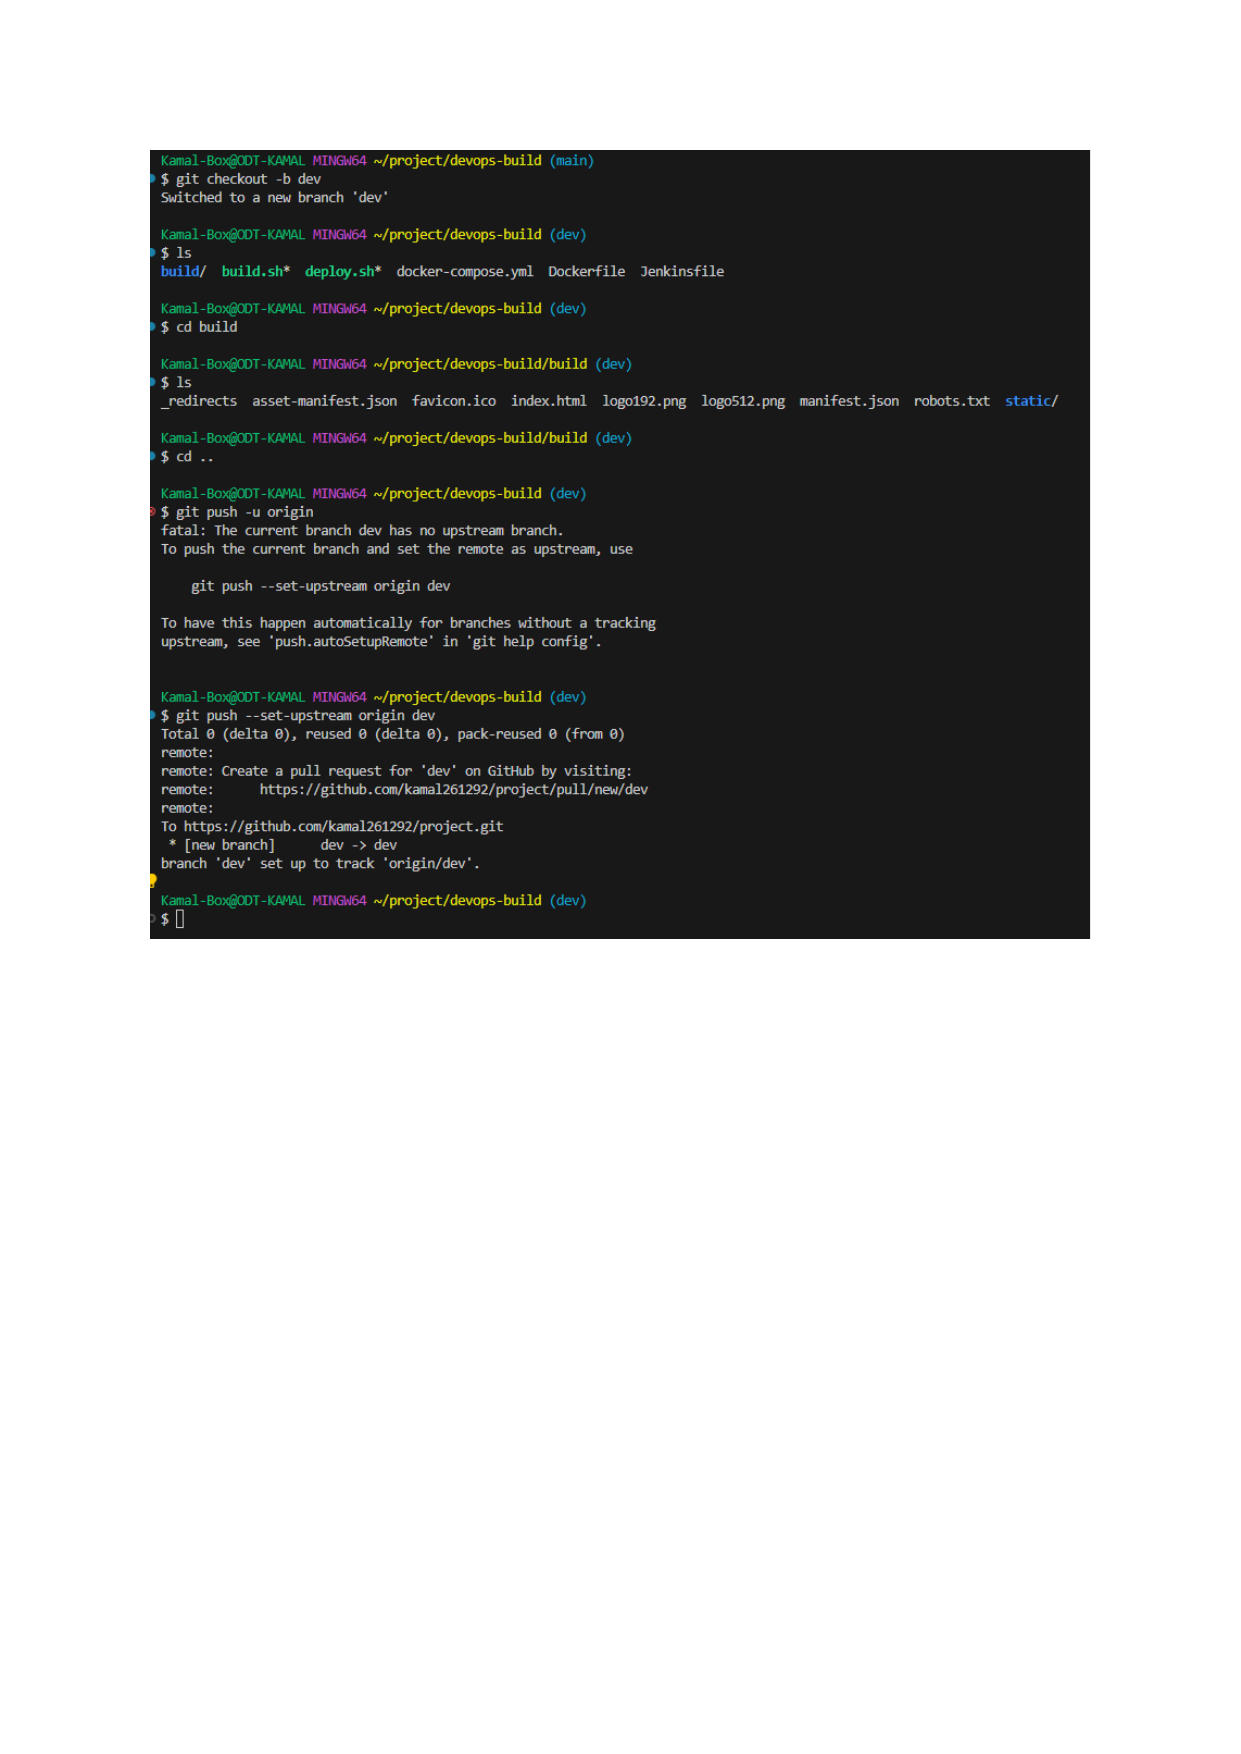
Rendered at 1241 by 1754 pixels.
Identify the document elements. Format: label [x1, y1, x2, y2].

picture [150, 150, 1091, 939]
